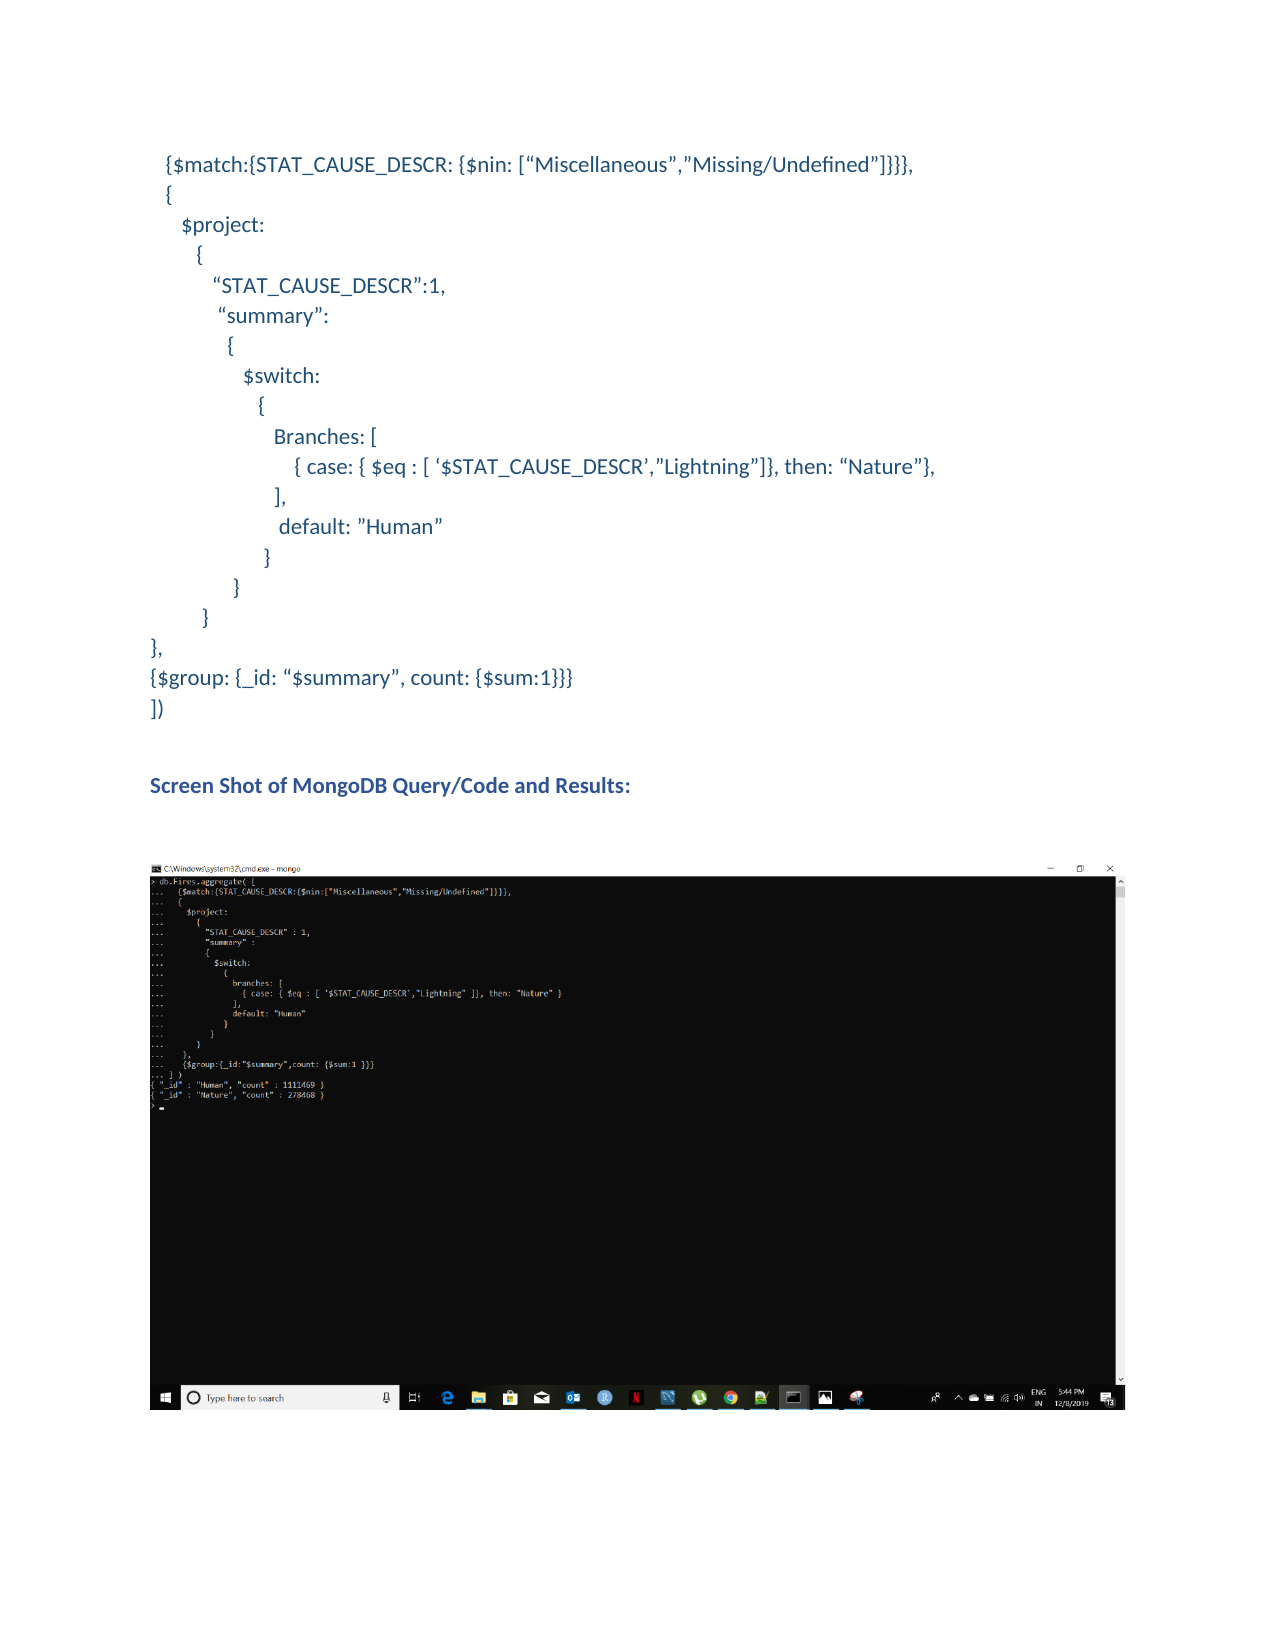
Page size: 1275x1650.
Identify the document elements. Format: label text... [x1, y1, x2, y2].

text “summary”: [150, 301, 1125, 329]
text ], [150, 482, 1125, 510]
text }, [150, 633, 1125, 661]
text { [150, 331, 1125, 359]
picture [150, 861, 1125, 1410]
text ]) [150, 694, 1125, 722]
text { case: { $eq : [ ‘$STAT_CAUSE_DESCR’,”Lightning”]}, then: “Nature”}, [150, 452, 1125, 480]
text Branches: [ [150, 422, 1125, 450]
text { [150, 392, 1125, 420]
text $switch: [150, 361, 1125, 389]
text Screen Shot of MongoDB Query/Code and Results: [150, 771, 1125, 799]
text $project: [150, 210, 1125, 238]
text } [150, 573, 1125, 601]
text } [150, 543, 1125, 571]
text {$group: {_id: “$summary”, count: {$sum:1}}} [150, 663, 1125, 692]
text “STAT_CAUSE_DESCR”:1, [150, 271, 1125, 299]
text {$match:{STAT_CAUSE_DESCR: {$nin: [“Miscellaneous”,”Missing/Undefined”]}}}, [150, 150, 1125, 178]
text } [150, 603, 1125, 631]
text { [150, 180, 1125, 208]
text default: ”Human” [150, 512, 1125, 541]
text { [150, 241, 1125, 269]
